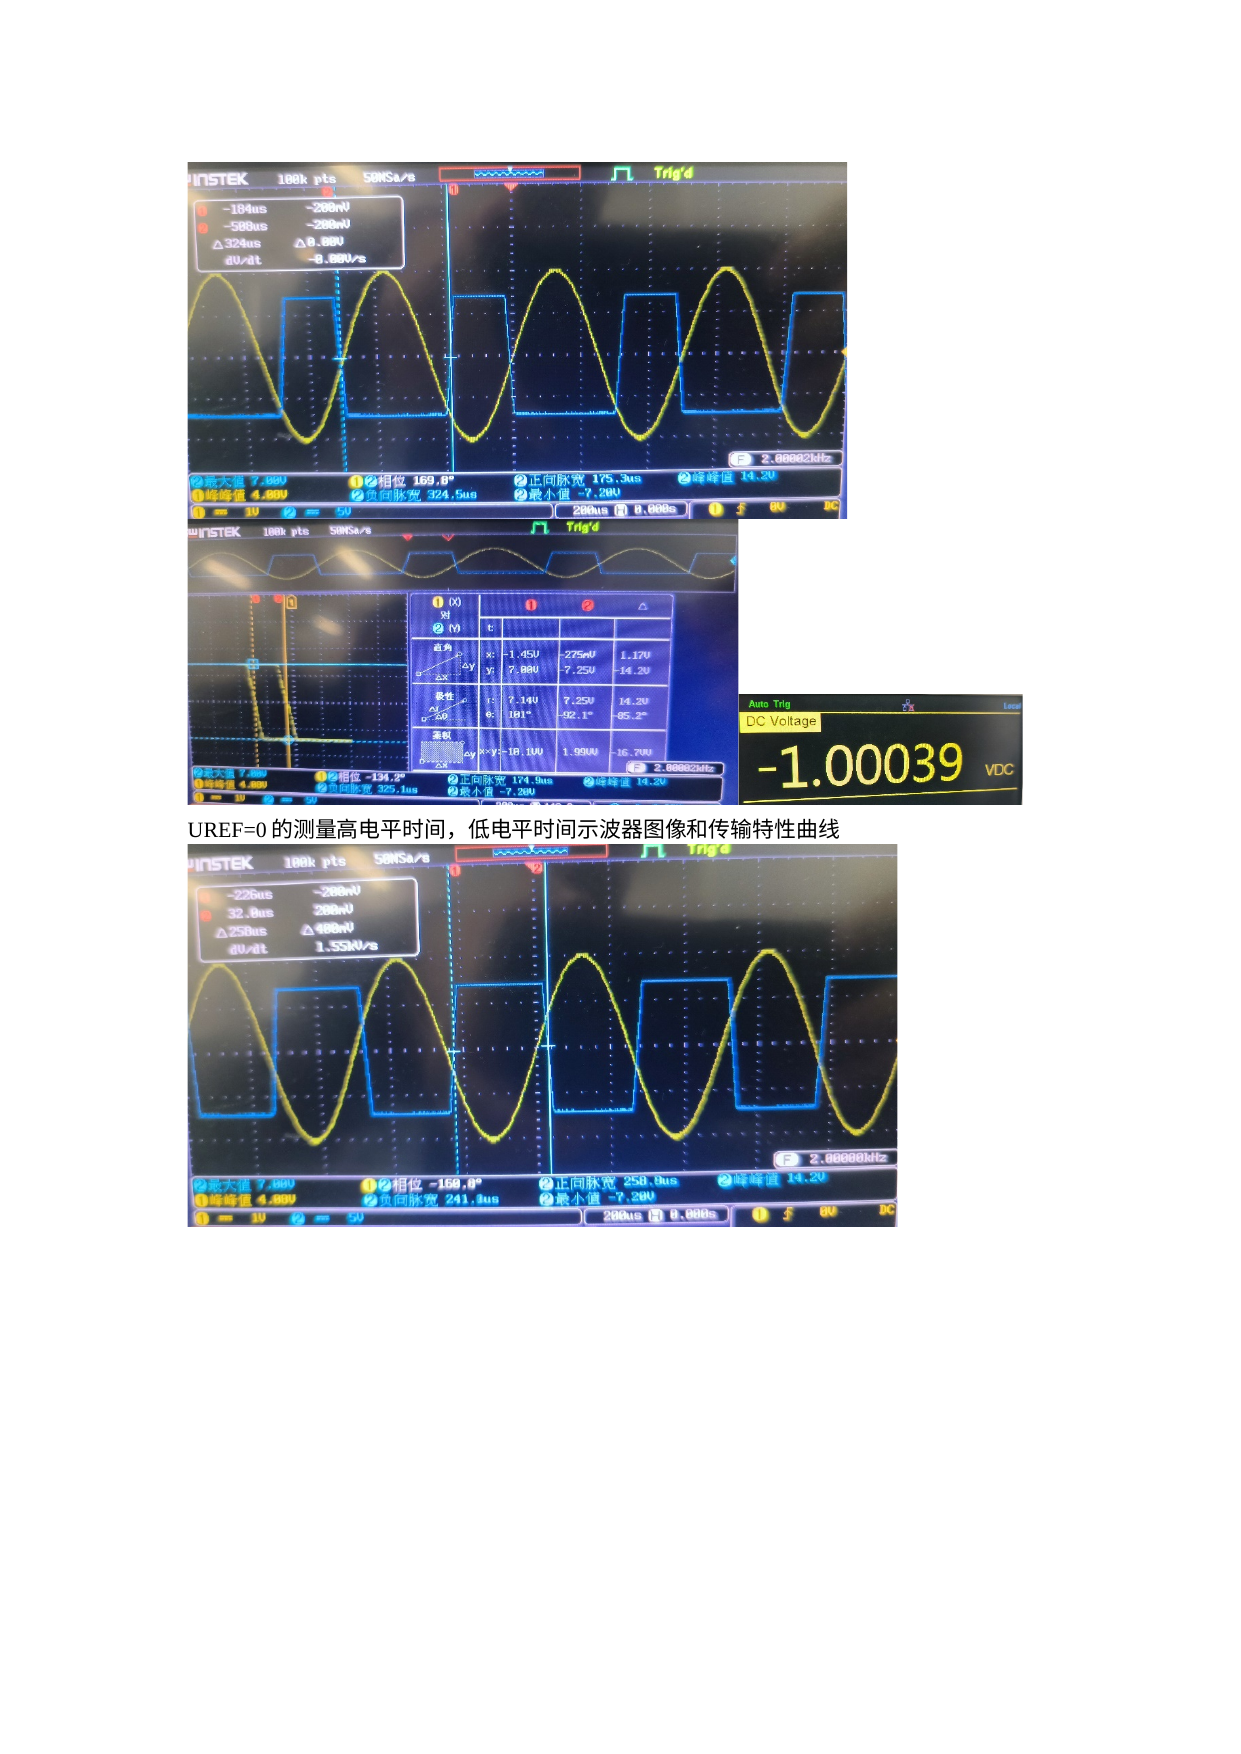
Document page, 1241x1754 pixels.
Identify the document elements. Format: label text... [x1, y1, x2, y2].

text UREF=0的测量高电平时间，低电平时间示波器图像和传输特性曲线 [187, 812, 1053, 844]
picture [187, 162, 1023, 805]
picture [187, 844, 898, 1227]
